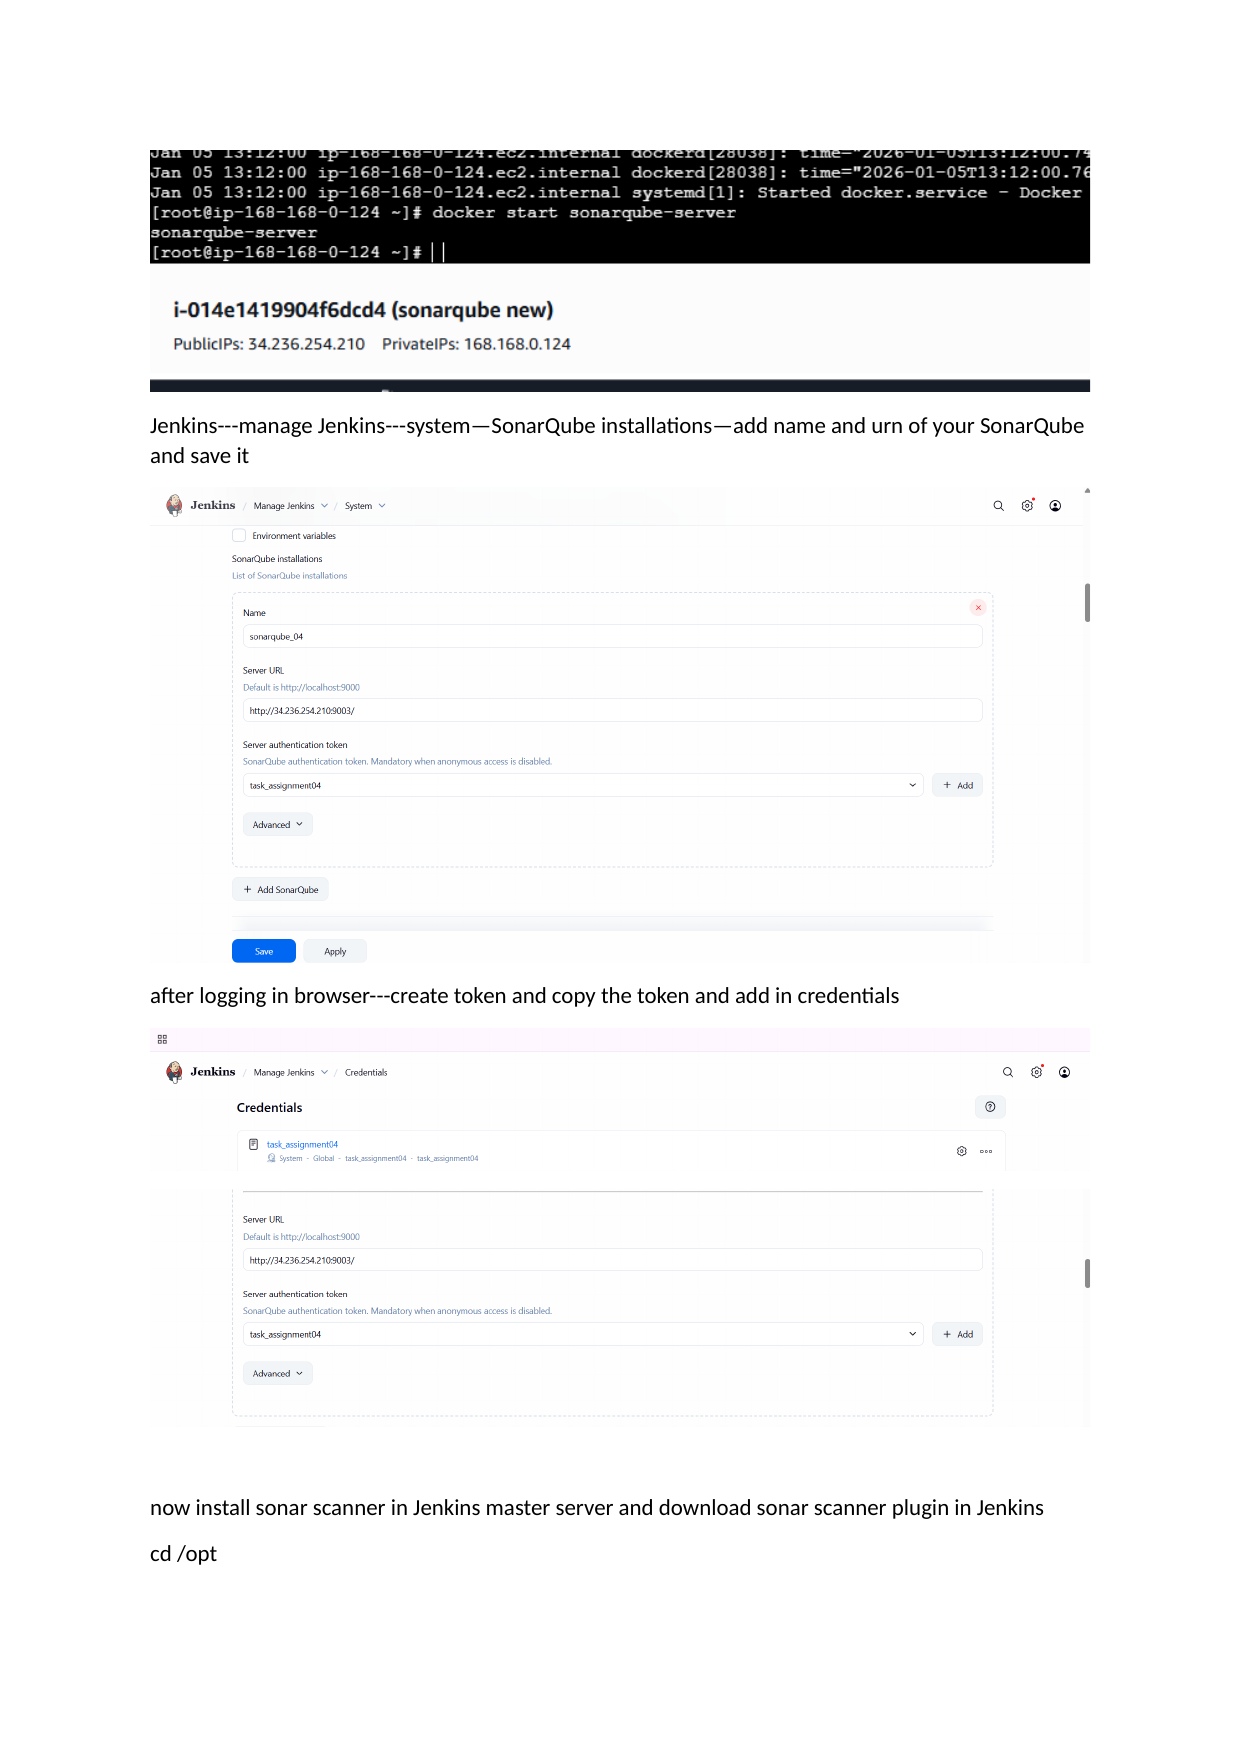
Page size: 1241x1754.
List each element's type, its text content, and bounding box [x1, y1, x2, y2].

text Jenkins---manage Jenkins---system—SonarQube installations—add name and urn of your SonarQube and save it [150, 411, 1090, 469]
picture [150, 150, 1091, 392]
picture [150, 487, 1091, 963]
picture [150, 1028, 1091, 1171]
text cd /opt [150, 1539, 1090, 1567]
text now install sonar scanner in Jenkins master server and download sonar scanner plugin in Jenkins [150, 1493, 1090, 1521]
picture [150, 1189, 1091, 1427]
text after logging in browser---create token and copy the token and add in credentials [150, 981, 1090, 1009]
